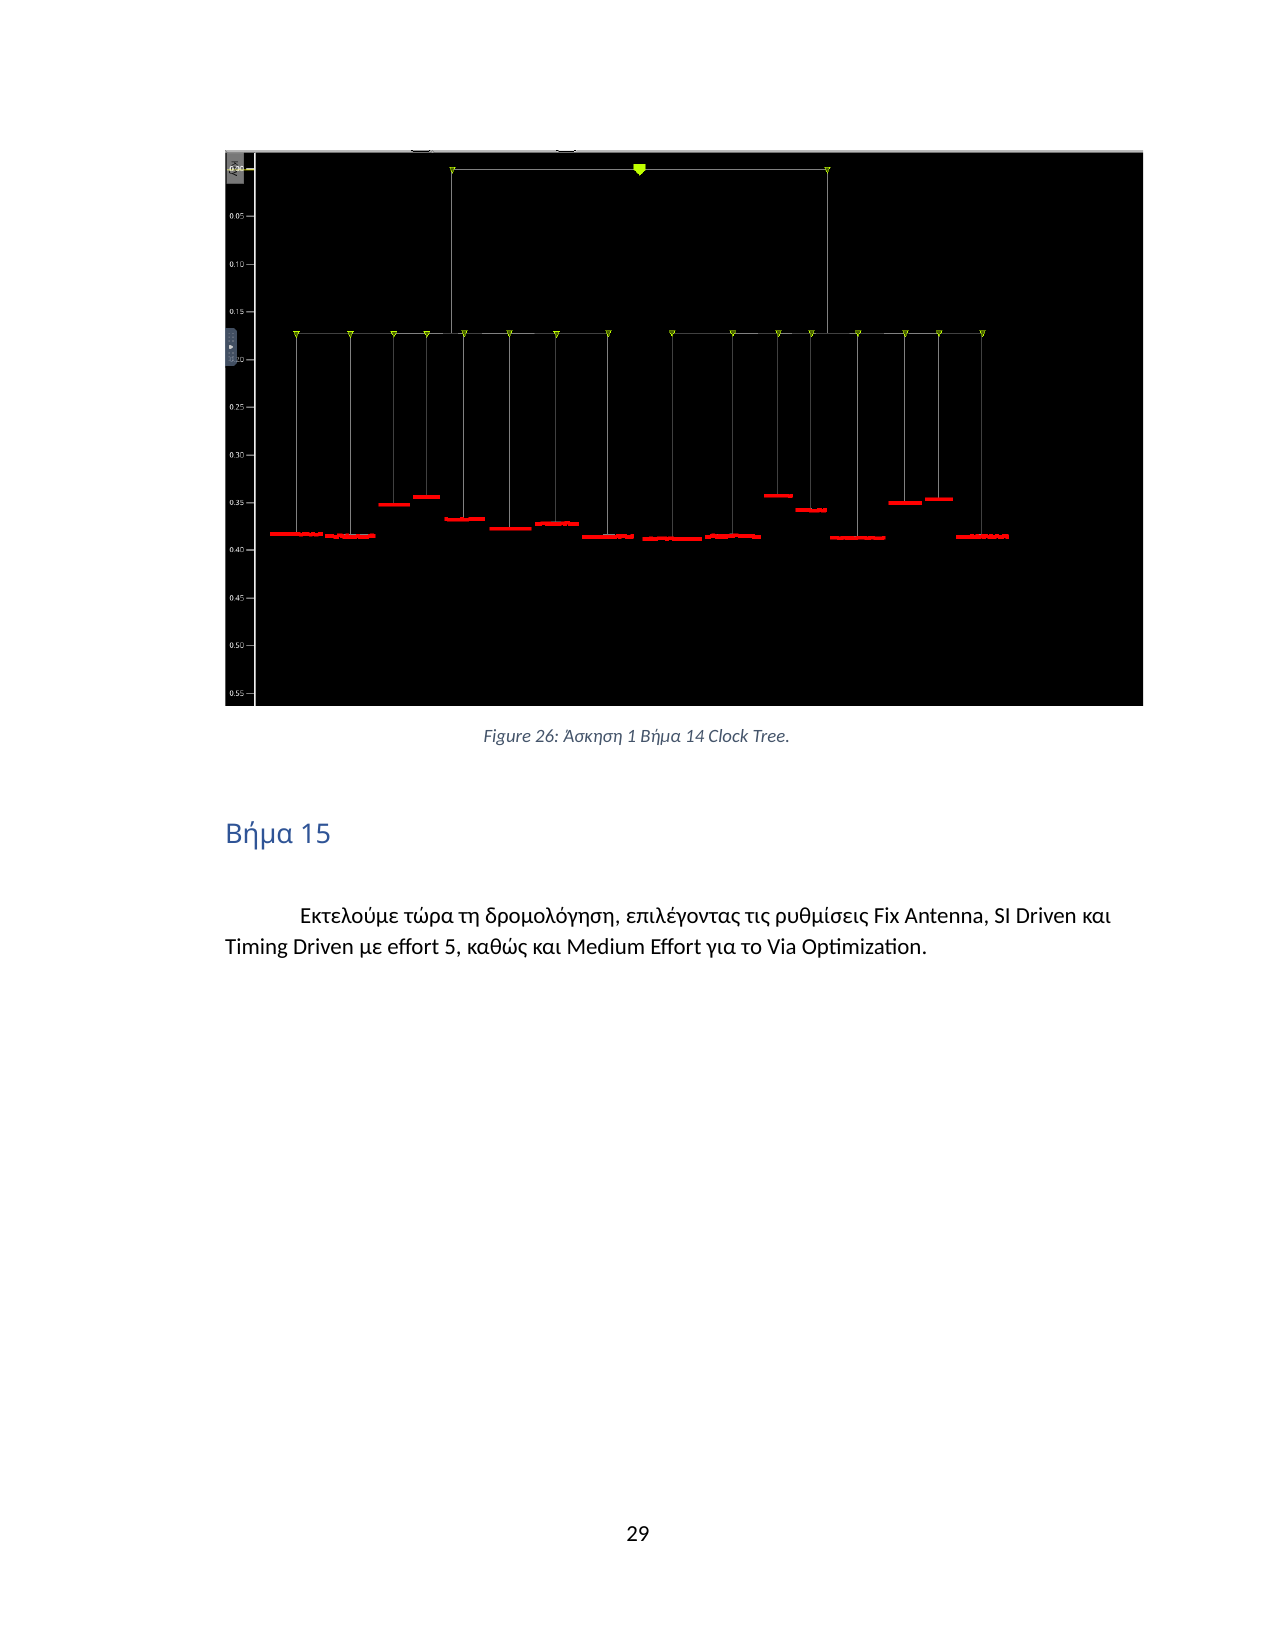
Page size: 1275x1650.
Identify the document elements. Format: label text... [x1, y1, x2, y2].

picture [225, 150, 1144, 706]
text Εκτελούμε τώρα τη δρομολόγηση, επιλέγοντας τις ρυθμίσεις Fix Antenna, SI Driven και Timing Driven με effort 5, καθώς και Medium Effort για το Via Optimization. [225, 902, 1125, 960]
subtitle Βήμα 15 [150, 815, 1125, 852]
text Figure 26: Άσκηση 1 Βήμα 14 Clock Tree. [150, 724, 1125, 747]
